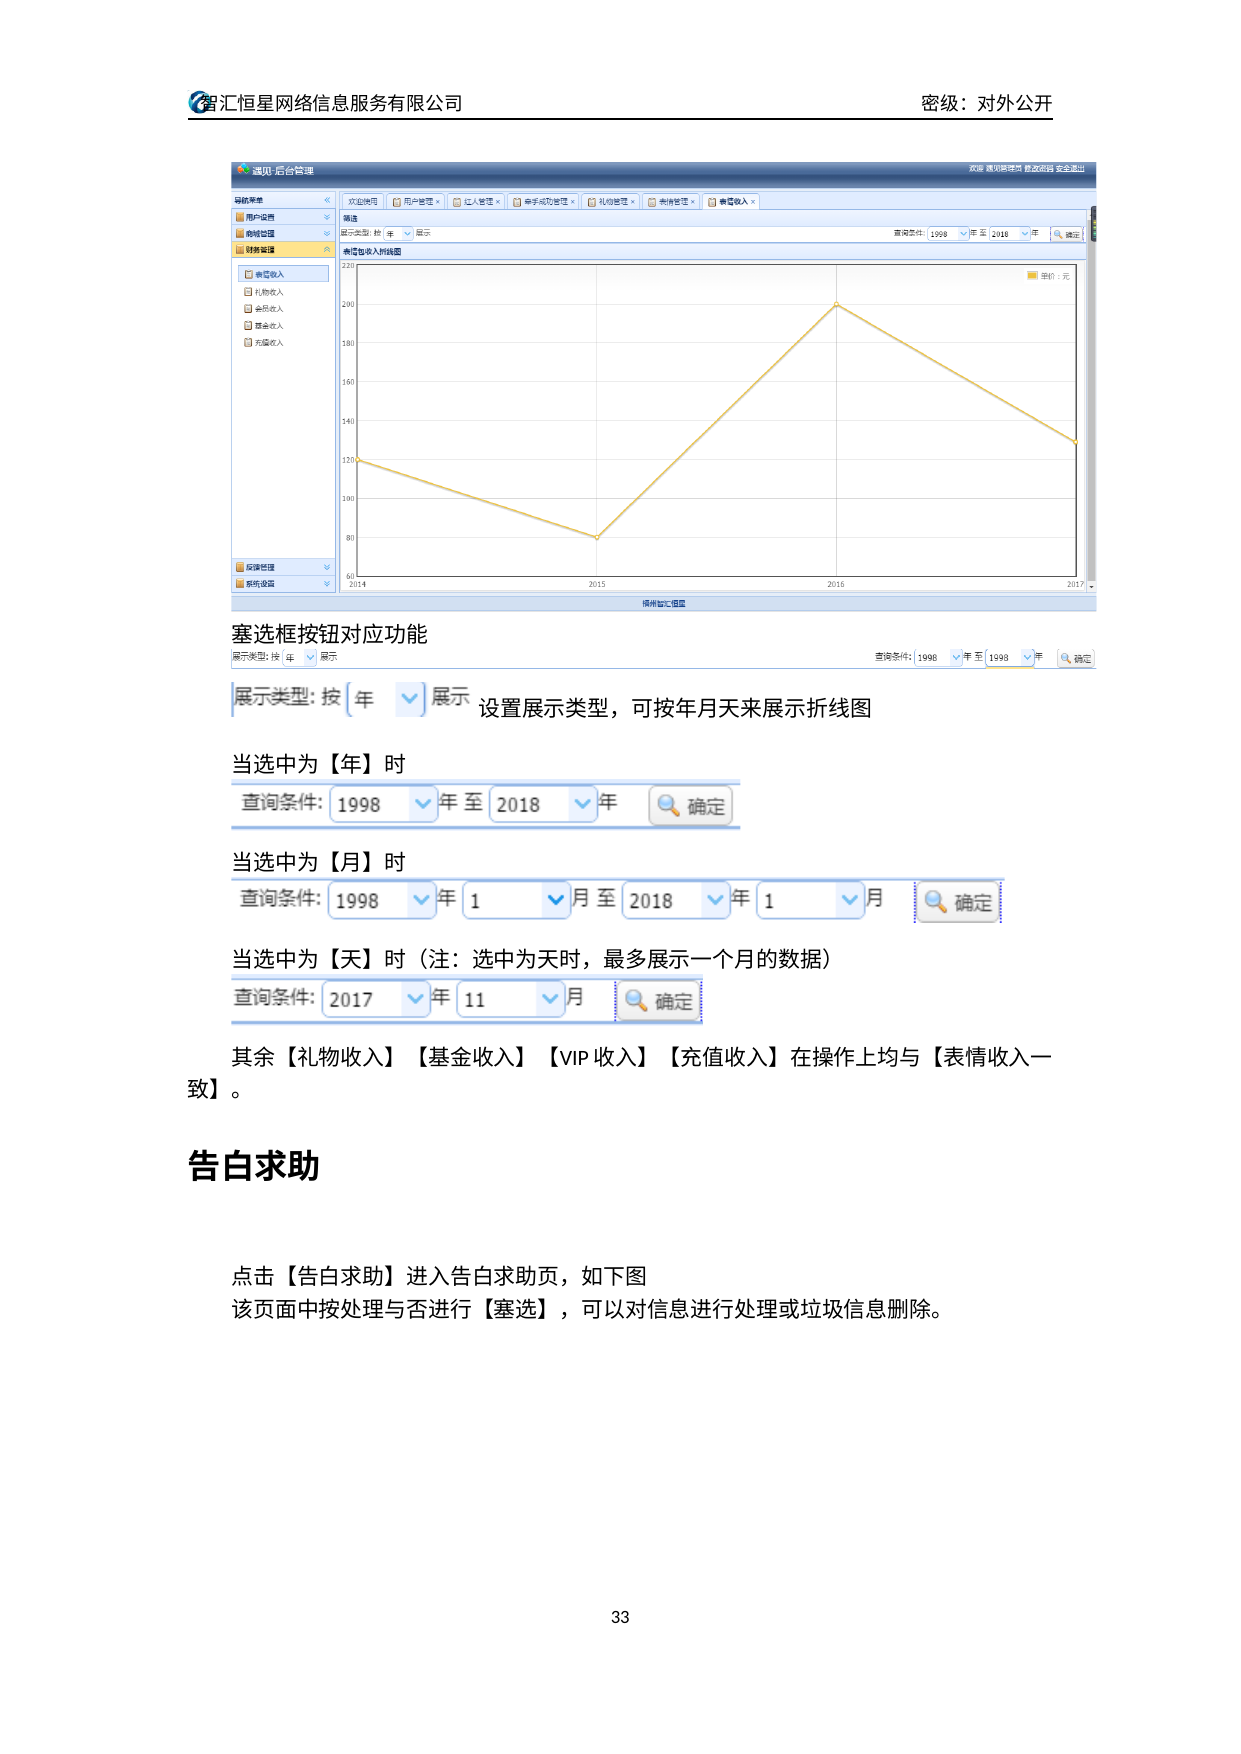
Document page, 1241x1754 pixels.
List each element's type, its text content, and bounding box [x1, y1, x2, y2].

text 该页面中按处理与否进行【塞选】，可以对信息进行处理或垃圾信息删除。 [187, 1291, 1053, 1324]
picture [231, 877, 1005, 923]
text 塞选框按钮对应功能 [187, 617, 1053, 649]
text 点击【告白求助】进入告白求助页，如下图 [187, 1259, 1053, 1291]
picture [231, 682, 479, 717]
picture [231, 649, 1097, 669]
text 当选中为【天】时（注：选中为天时，最多展示一个月的数据） [187, 942, 1053, 974]
text 其余【礼物收入】【基金收入】【VIP收入】【充值收入】在操作上均与【表情收入一致】。 [187, 1039, 1053, 1104]
picture [231, 974, 703, 1026]
picture [231, 162, 1097, 612]
text 设置展示类型，可按年月天来展示折线图 [187, 682, 1053, 747]
picture [231, 779, 741, 831]
picture [187, 90, 212, 114]
text 当选中为【月】时 [187, 844, 1053, 877]
text 当选中为【年】时 [187, 747, 1053, 779]
subtitle 告白求助 [187, 1132, 1053, 1197]
